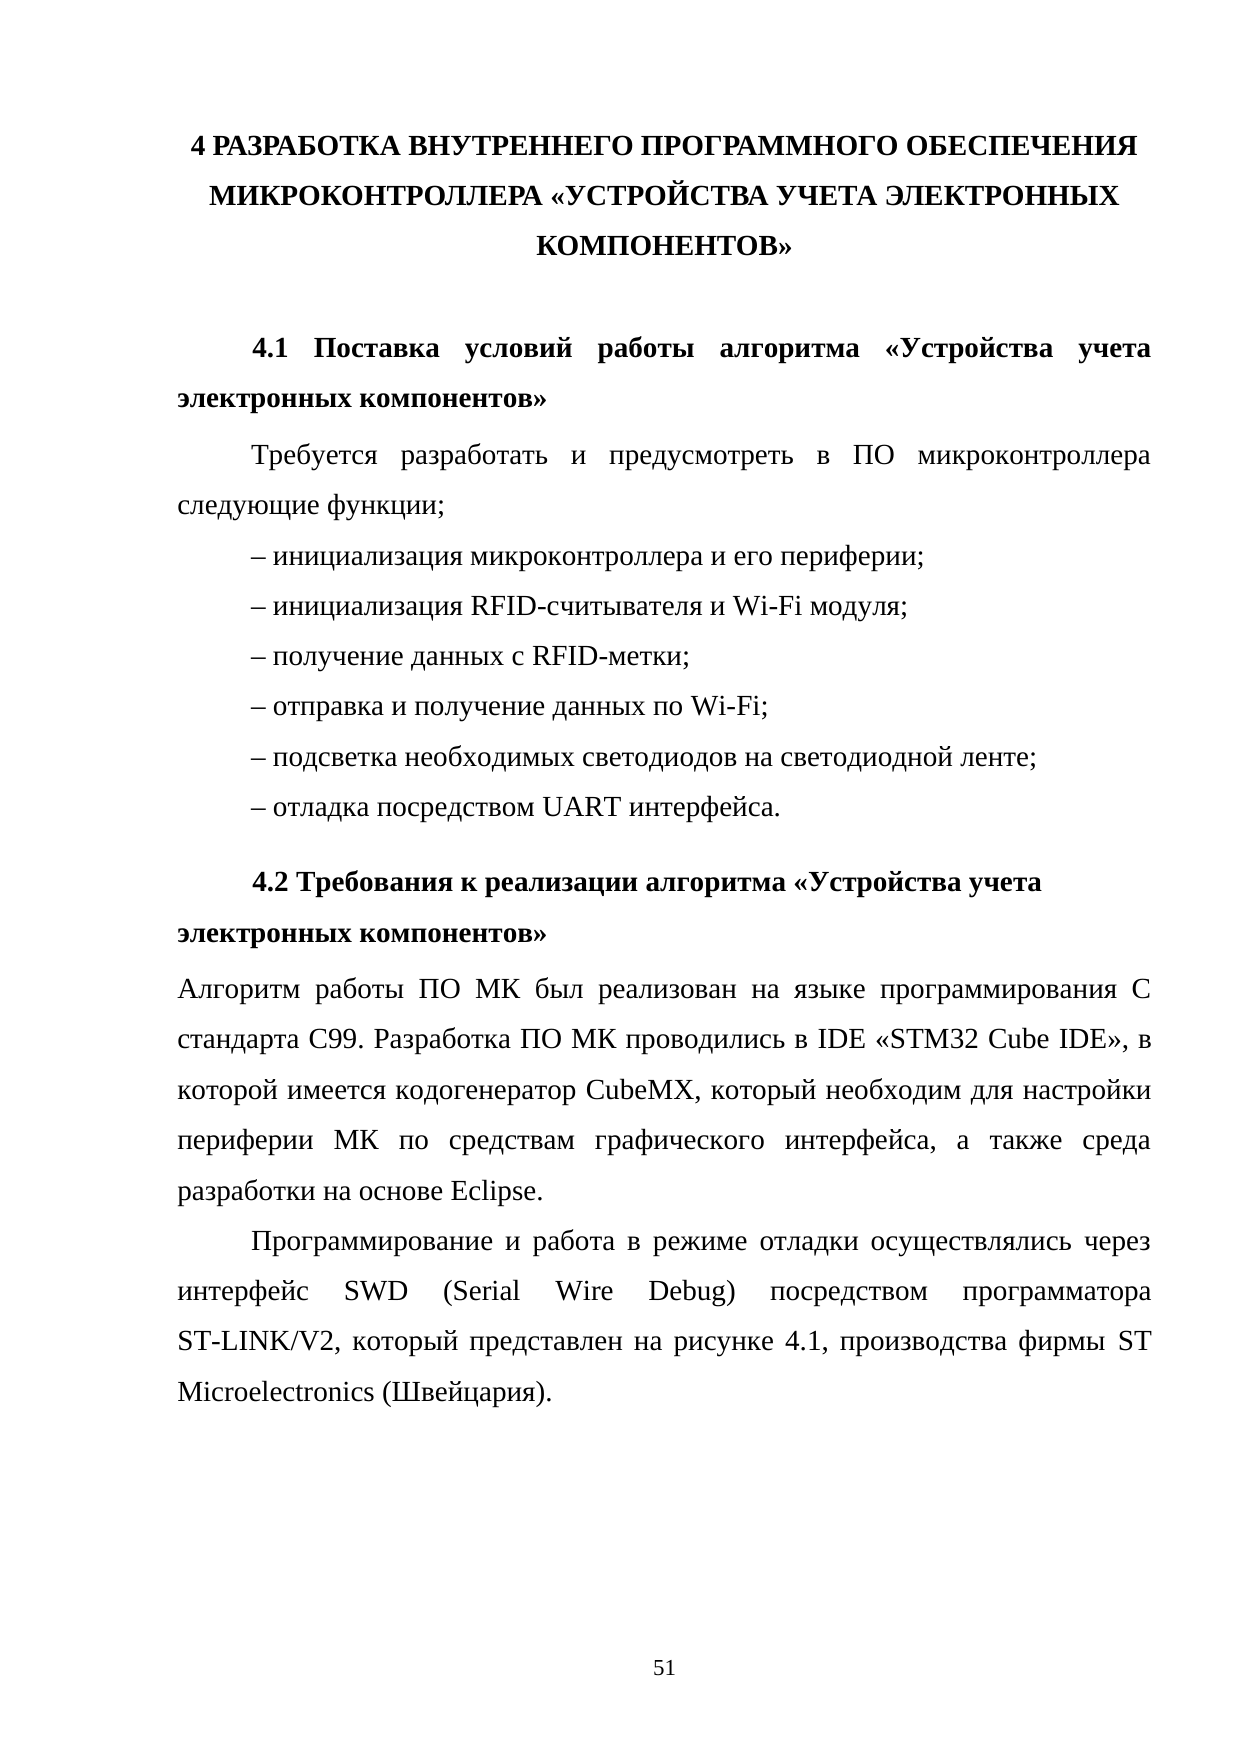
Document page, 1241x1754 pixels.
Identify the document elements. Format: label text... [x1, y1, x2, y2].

text – инициализация микроконтроллера и его периферии; [177, 538, 1152, 571]
text Программирование и работа в режиме отладки осуществлялись через интерфейс SWD (Serial Wire Debug) посредством программатора ST-LINK/V2, который представлен на рисунке 4.1, производства фирмы ST Microelectronics (Швейцария). [177, 1223, 1152, 1407]
subtitle 4.1 Поставка условий работы алгоритма «Устройства учета электронных компонентов» [177, 330, 1152, 414]
text – отладка посредством UART интерфейса. [177, 789, 1152, 823]
text Требуется разработать и предусмотреть в ПО микроконтроллера следующие функции; [177, 437, 1152, 521]
text – подсветка необходимых светодиодов на светодиодной ленте; [177, 739, 1152, 772]
subtitle 4 РАЗРАБОТКА ВНУТРЕННЕГО ПРОГРАММНОГО ОБЕСПЕЧЕНИЯ МИКРОКОНТРОЛЛЕРА «УСТРОЙСТВА УЧЕТА ЭЛЕКТРОННЫХ КОМПОНЕНТОВ» [177, 128, 1152, 262]
subtitle 4.2 Требования к реализации алгоритма «Устройства учета электронных компонентов» [177, 864, 1152, 948]
text – отправка и получение данных по Wi-Fi; [177, 688, 1152, 722]
text – получение данных с RFID-метки; [177, 638, 1152, 672]
text – инициализация RFID-считывателя и Wi-Fi модуля; [177, 588, 1152, 621]
text Алгоритм работы ПО МК был реализован на языке программирования С стандарта C99. Разработка ПО МК проводились в IDE «STM32 Cube IDE», в которой имеется кодогенератор CubeMX, который необходим для настройки периферии МК по средствам графического интерфейса, а также среда разработки на основе Eclipse. [177, 971, 1152, 1206]
